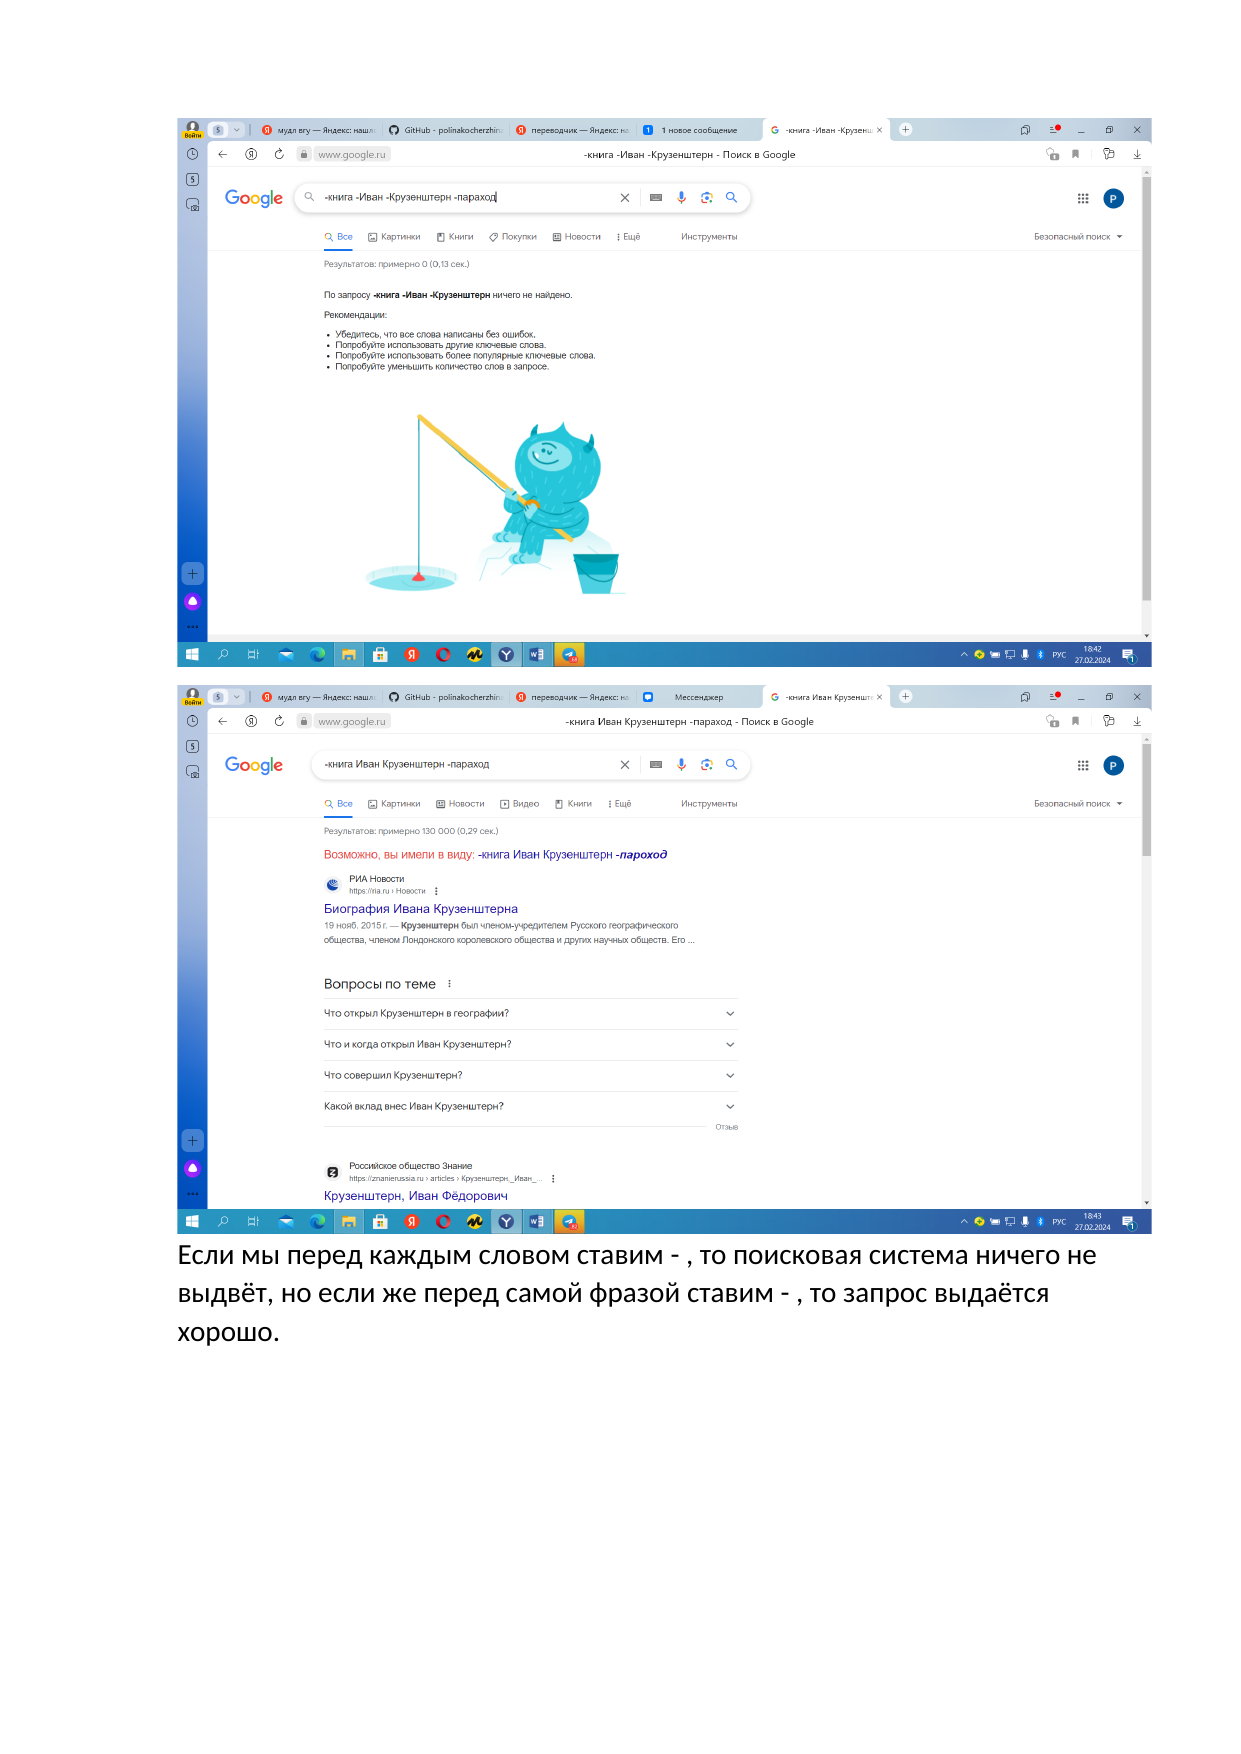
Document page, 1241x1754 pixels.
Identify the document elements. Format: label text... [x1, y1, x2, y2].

picture [177, 685, 1152, 1234]
text Если мы перед каждым словом ставим - , то поисковая система ничего не выдвёт, но если же перед самой фразой ставим - , то запрос выдаётся хорошо. [177, 1234, 1152, 1348]
picture [177, 118, 1152, 667]
